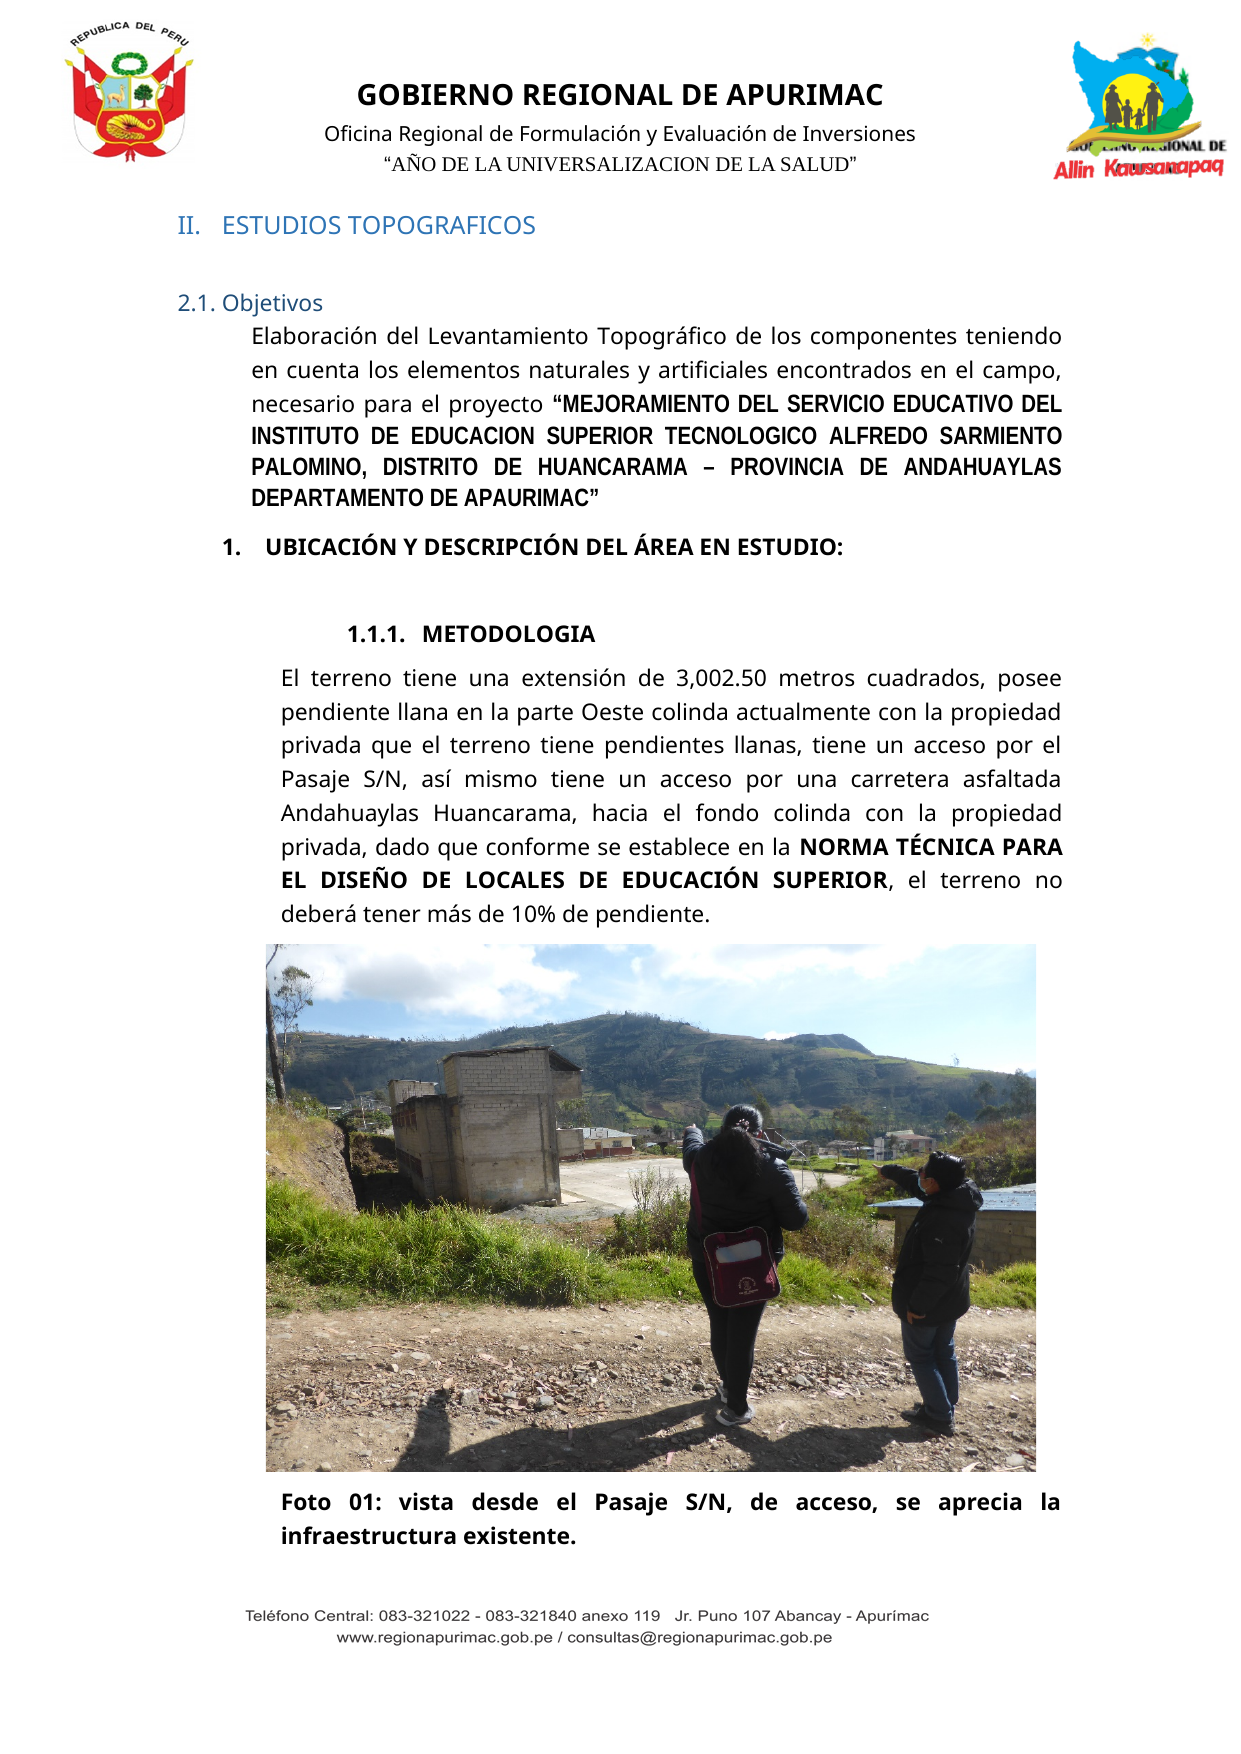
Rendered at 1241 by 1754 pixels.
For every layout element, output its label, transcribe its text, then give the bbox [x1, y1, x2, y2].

text El terreno tiene una extensión de 3,002.50 metros cuadrados, posee pendiente llana en la parte Oeste colinda actualmente con la propiedad privada que el terreno tiene pendientes llanas, tiene un acceso por el Pasaje S/N, así mismo tiene un acceso por una carretera asfaltada Andahuaylas Huancarama, hacia el fondo colinda con la propiedad privada, dado que conforme se establece en la NORMA TÉCNICA PARA EL DISEÑO DE LOCALES DE EDUCACIÓN SUPERIOR, el terreno no deberá tener más de 10% de pendiente. [281, 662, 1063, 929]
picture [265, 944, 1037, 1472]
picture [1046, 32, 1241, 197]
subtitle 2.1. Objetivos [177, 286, 1063, 318]
picture [18, 13, 235, 170]
list UBICACIÓN Y DESCRIPCIÓN DEL ÁREA EN ESTUDIO: [222, 531, 1063, 562]
text Foto 01: vista desde el Pasaje S/N, de acceso, se aprecia la infraestructura existente. [281, 1486, 1063, 1551]
picture [245, 1572, 995, 1681]
text Elaboración del Levantamiento Topográfico de los componentes teniendo en cuenta los elementos naturales y artificiales encontrados en el campo, necesario para el proyecto “MEJORAMIENTO DEL SERVICIO EDUCATIVO DEL INSTITUTO DE EDUCACION SUPERIOR TECNOLOGICO ALFREDO SARMIENTO PALOMINO, DISTRITO DE HUANCARAMA – PROVINCIA DE ANDAHUAYLAS DEPARTAMENTO DE APAURIMAC” [251, 320, 1063, 512]
subtitle ESTUDIOS TOPOGRAFICOS [177, 207, 1063, 241]
list METODOLOGIA [347, 618, 1063, 649]
